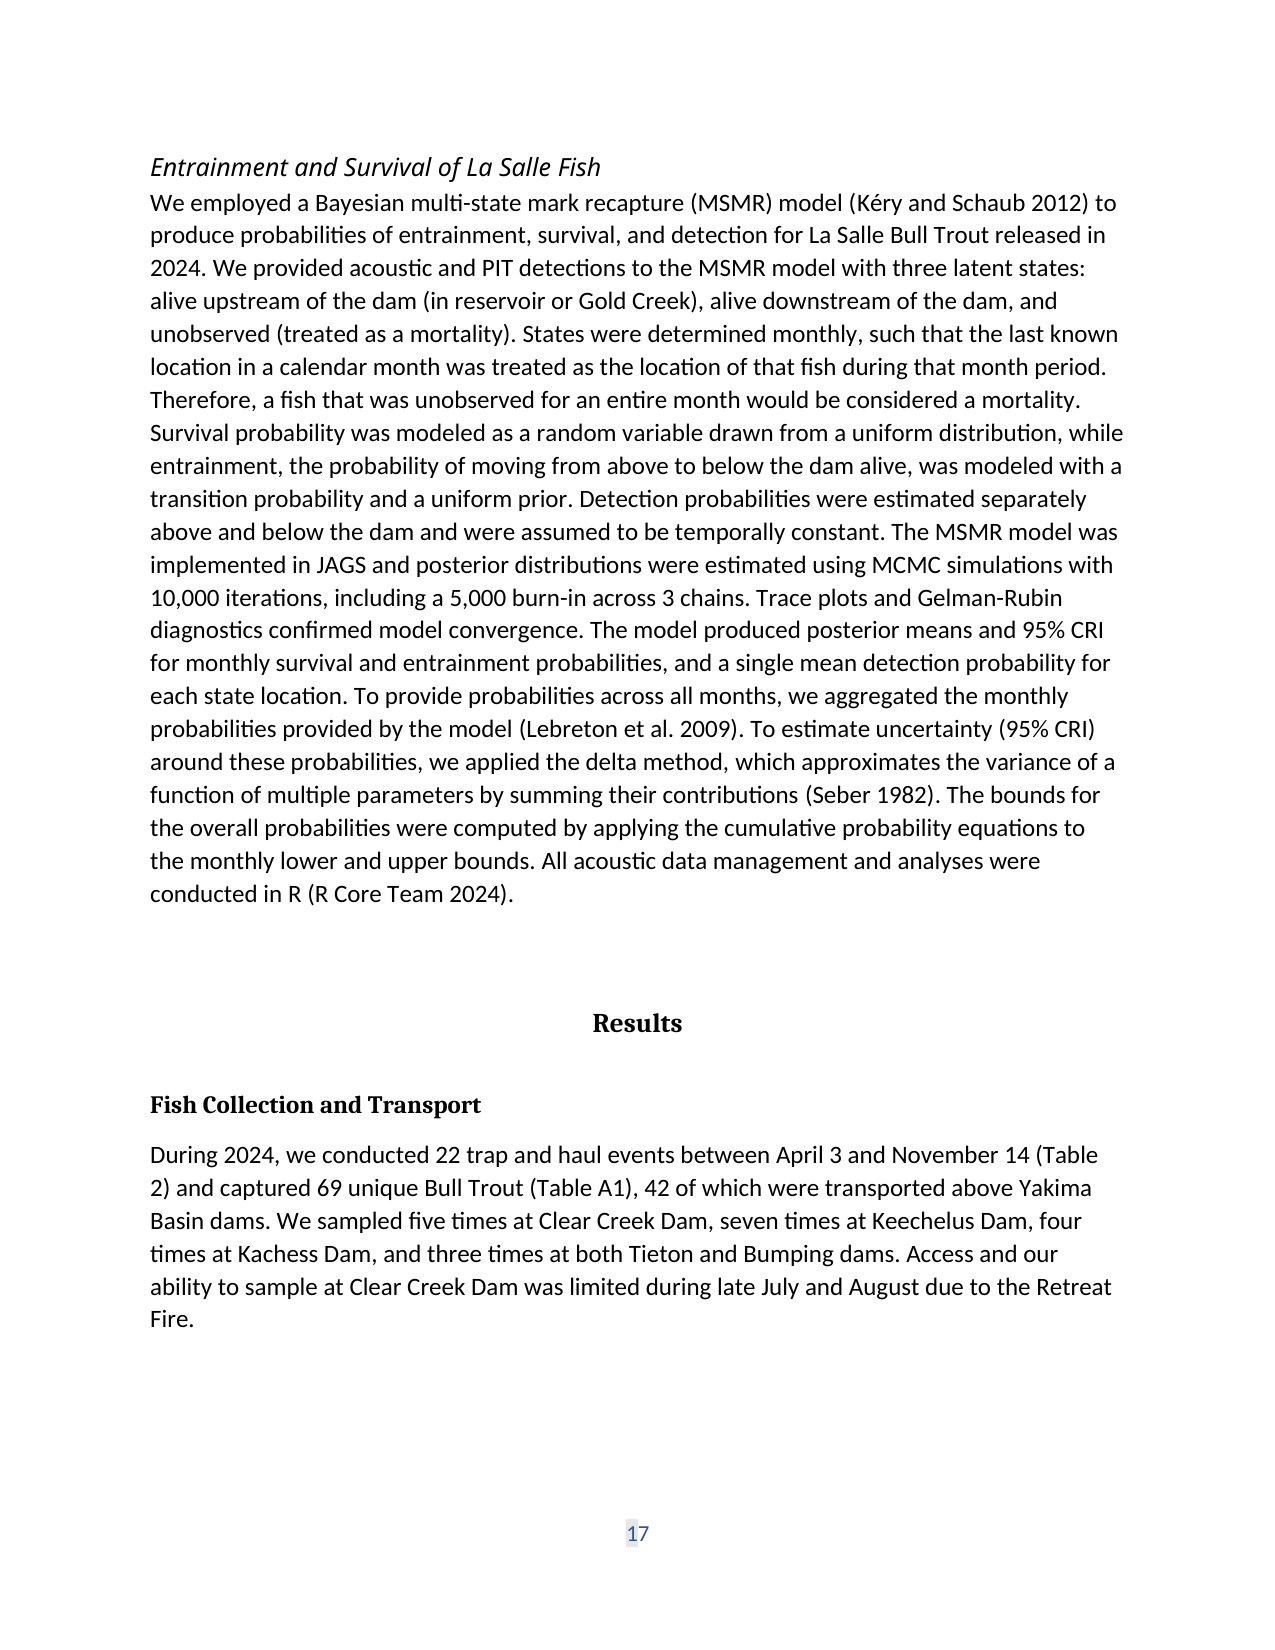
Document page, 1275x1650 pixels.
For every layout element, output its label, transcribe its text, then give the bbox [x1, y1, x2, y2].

subtitle Fish Collection and Transport [150, 1091, 1125, 1120]
subtitle Entrainment and Survival of La Salle Fish [150, 150, 1125, 184]
text During 2024, we conducted 22 trap and haul events between April 3 and November 14 (Table 2) and captured 69 unique Bull Trout (Table A1), 42 of which were transported above Yakima Basin dams. We sampled five times at Clear Creek Dam, seven times at Keechelus Dam, four times at Kachess Dam, and three times at both Tieton and Bumping dams. Access and our ability to sample at Clear Creek Dam was limited during late July and August due to the Retreat Fire. [150, 1139, 1125, 1334]
text We employed a Bayesian multi-state mark recapture (MSMR) model (Kéry and Schaub 2012) to produce probabilities of entrainment, survival, and detection for La Salle Bull Trout released in 2024. We provided acoustic and PIT detections to the MSMR model with three latent states: alive upstream of the dam (in reservoir or Gold Creek), alive downstream of the dam, and unobserved (treated as a mortality). States were determined monthly, such that the last known location in a calendar month was treated as the location of that fish during that month period. Therefore, a fish that was unobserved for an entire month would be considered a mortality. Survival probability was modeled as a random variable drawn from a uniform distribution, while entrainment, the probability of moving from above to below the dam alive, was modeled with a transition probability and a uniform prior. Detection probabilities were estimated separately above and below the dam and were assumed to be temporally constant. The MSMR model was implemented in JAGS and posterior distributions were estimated using MCMC simulations with 10,000 iterations, including a 5,000 burn-in across 3 chains. Trace plots and Gelman-Rubin diagnostics confirmed model convergence. The model produced posterior means and 95% CRI for monthly survival and entrainment probabilities, and a single mean detection probability for each state location. To provide probabilities across all months, we aggregated the monthly probabilities provided by the model (Lebreton et al. 2009). To estimate uncertainty (95% CRI) around these probabilities, we applied the delta method, which approximates the variance of a function of multiple parameters by summing their contributions (Seber 1982). The bounds for the overall probabilities were computed by applying the cumulative probability equations to the monthly lower and upper bounds. All acoustic data management and analyses were conducted in R (R Core Team 2024). [150, 187, 1125, 908]
subtitle Results [150, 1008, 1125, 1039]
